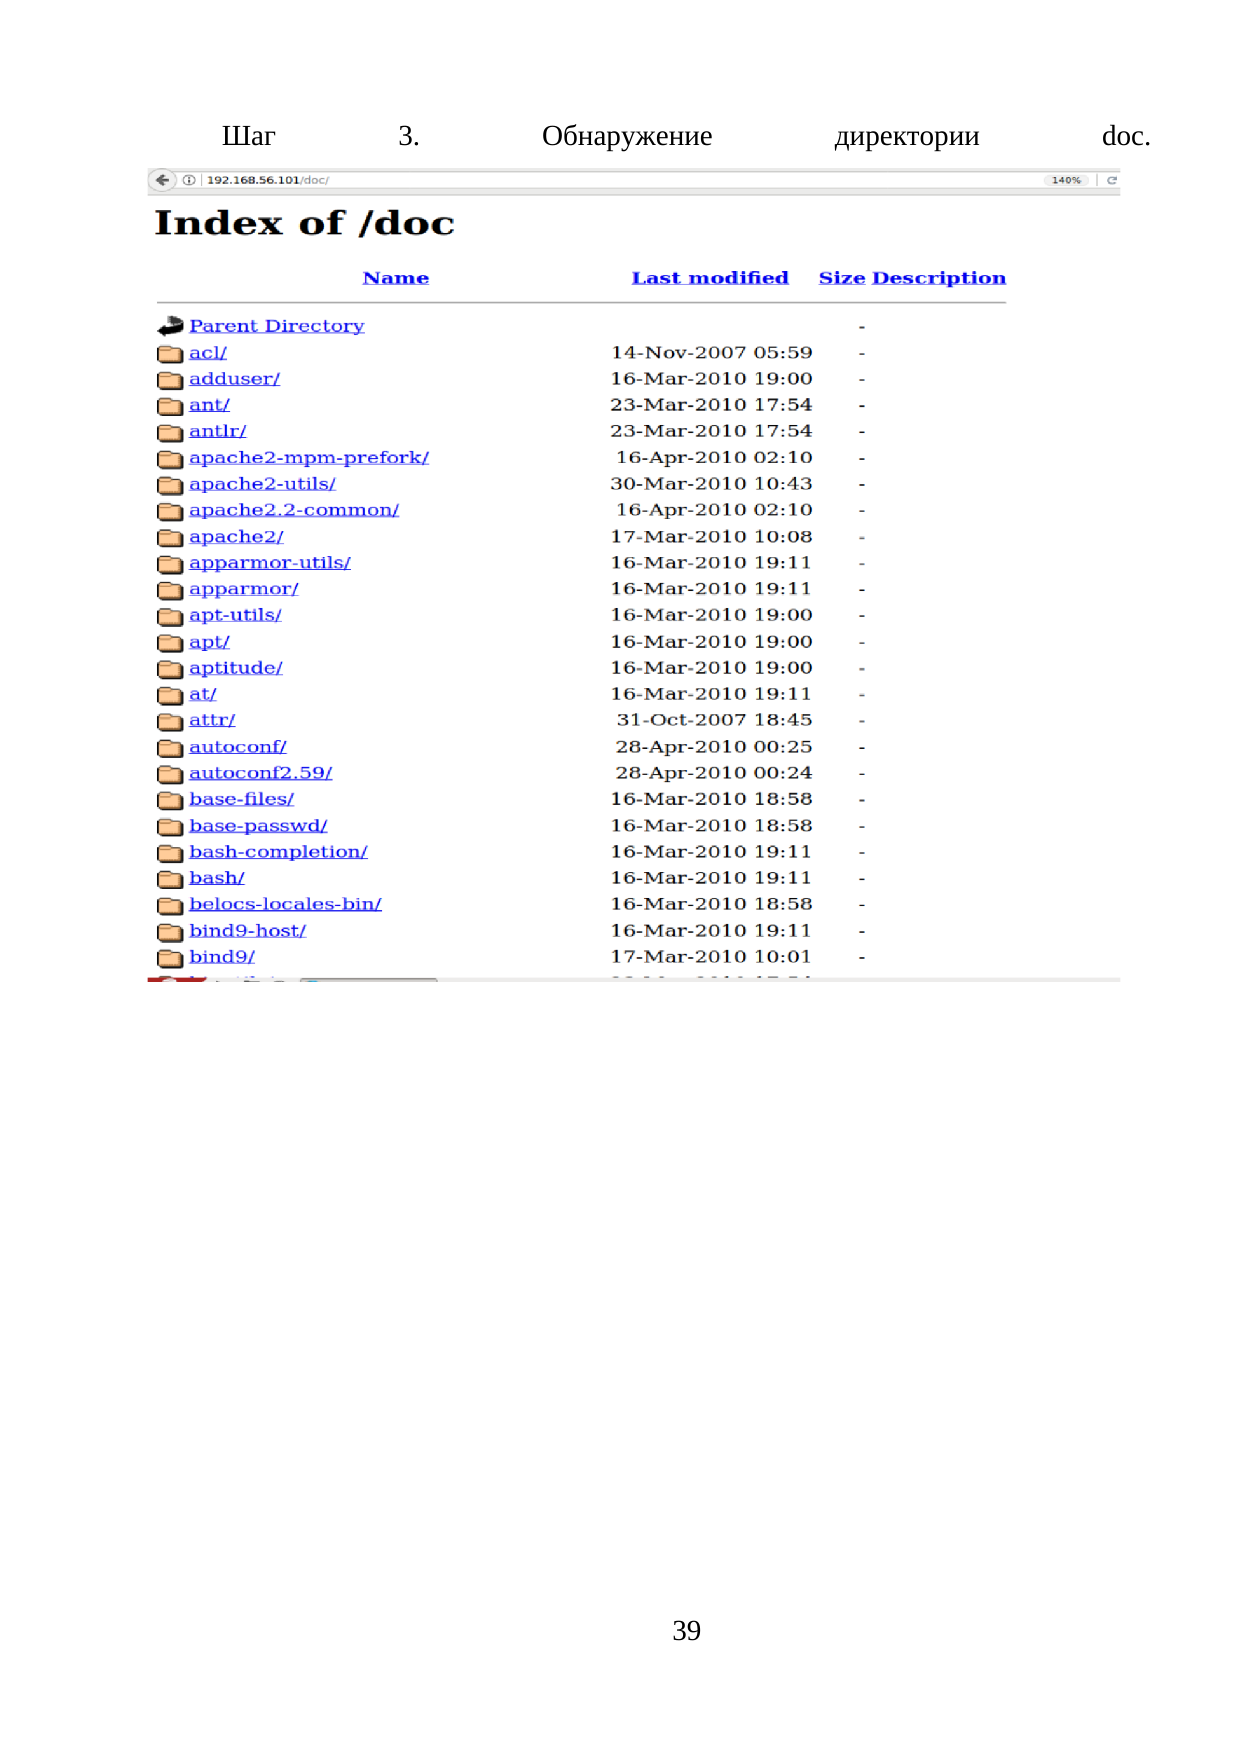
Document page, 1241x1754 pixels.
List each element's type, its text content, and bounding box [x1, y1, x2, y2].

picture [147, 168, 1121, 982]
